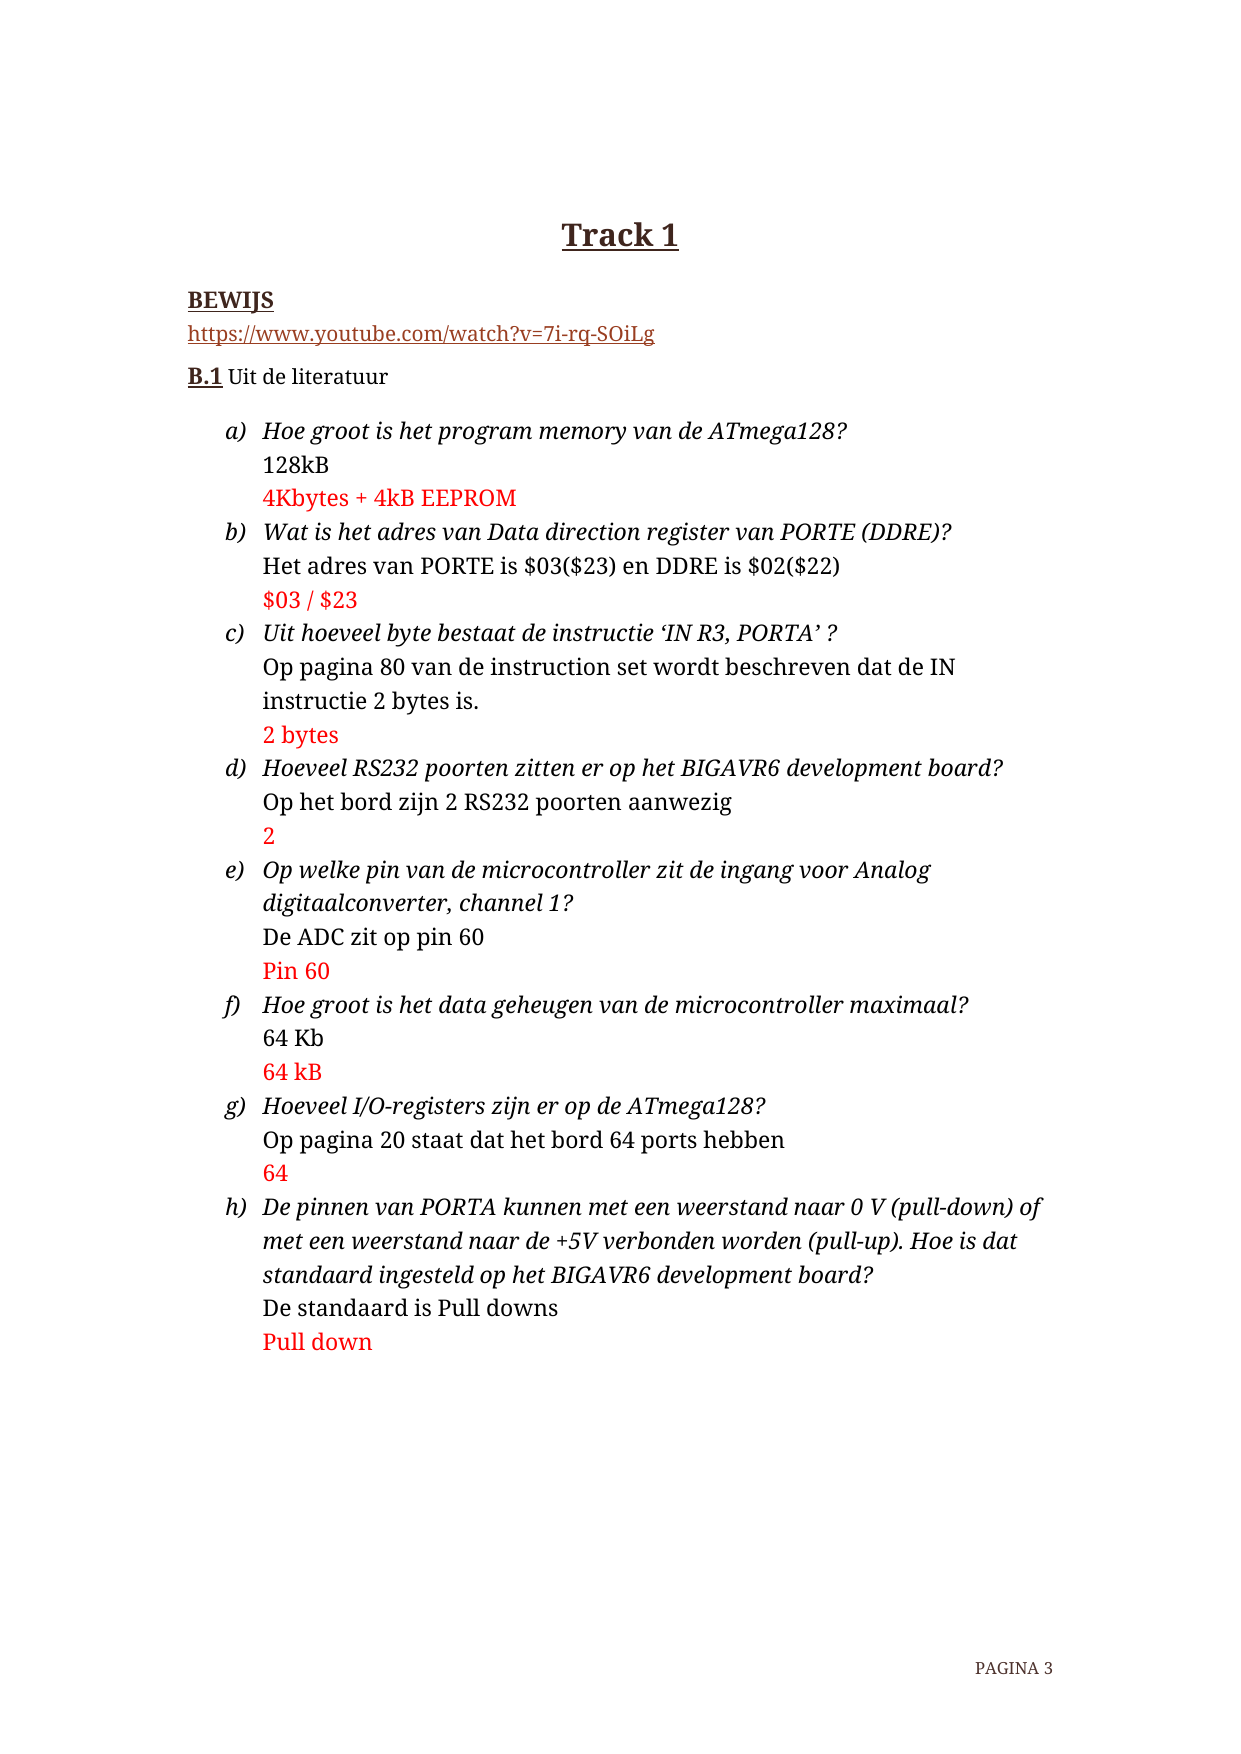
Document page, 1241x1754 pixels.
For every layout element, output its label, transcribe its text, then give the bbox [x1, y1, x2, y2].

text B.1 Uit de literatuur [187, 359, 1053, 391]
list Het adres van PORTE is $03($23) en DDRE is $02($22) [262, 550, 1053, 581]
list 4Kbytes + 4kB EEPROM [262, 482, 1053, 513]
list 128kB [262, 448, 1053, 480]
list Op pagina 80 van de instruction set wordt beschreven dat de IN instructie 2 bytes is. [262, 651, 1053, 716]
text Bewijs [187, 284, 1053, 316]
list 2 bytes [262, 718, 1053, 750]
list Op het bord zijn 2 RS232 poorten aanwezig [262, 786, 1053, 817]
list Pin 60 [262, 955, 1053, 986]
list Op pagina 20 staat dat het bord 64 ports hebben [262, 1123, 1053, 1155]
list Hoe groot is het data geheugen van de microcontroller maximaal? [225, 988, 1053, 1020]
list $03 / $23 [262, 583, 1053, 615]
list 64 Kb [262, 1022, 1053, 1053]
list De pinnen van PORTA kunnen met een weerstand naar 0 V (pull-down) of met een weerstand naar de +5V verbonden worden (pull-up). Hoe is dat standaard ingesteld op het BIGAVR6 development board? [225, 1191, 1053, 1290]
list Hoeveel RS232 poorten zitten er op het BIGAVR6 development board? [225, 752, 1053, 783]
list 2 [262, 820, 1053, 851]
list Pull down [262, 1326, 1053, 1357]
list De standaard is Pull downs [262, 1292, 1053, 1323]
list Wat is het adres van Data direction register van PORTE (DDRE)? [225, 516, 1053, 547]
list Uit hoeveel byte bestaat de instructie ‘IN R3, PORTA’ ? [225, 617, 1053, 648]
list Hoeveel I/O-registers zijn er op de ATmega128? [225, 1090, 1053, 1121]
list De ADC zit op pin 60 [262, 921, 1053, 952]
list 64 [262, 1157, 1053, 1188]
list 64 kB [262, 1056, 1053, 1087]
list Hoe groot is het program memory van de ATmega128? [225, 415, 1053, 446]
text Track 1 [187, 212, 1053, 255]
text https://www.youtube.com/watch?v=7i-rq-SOiLg [187, 319, 1053, 347]
list Op welke pin van de microcontroller zit de ingang voor Analog digitaalconverter, channel 1? [225, 853, 1053, 918]
